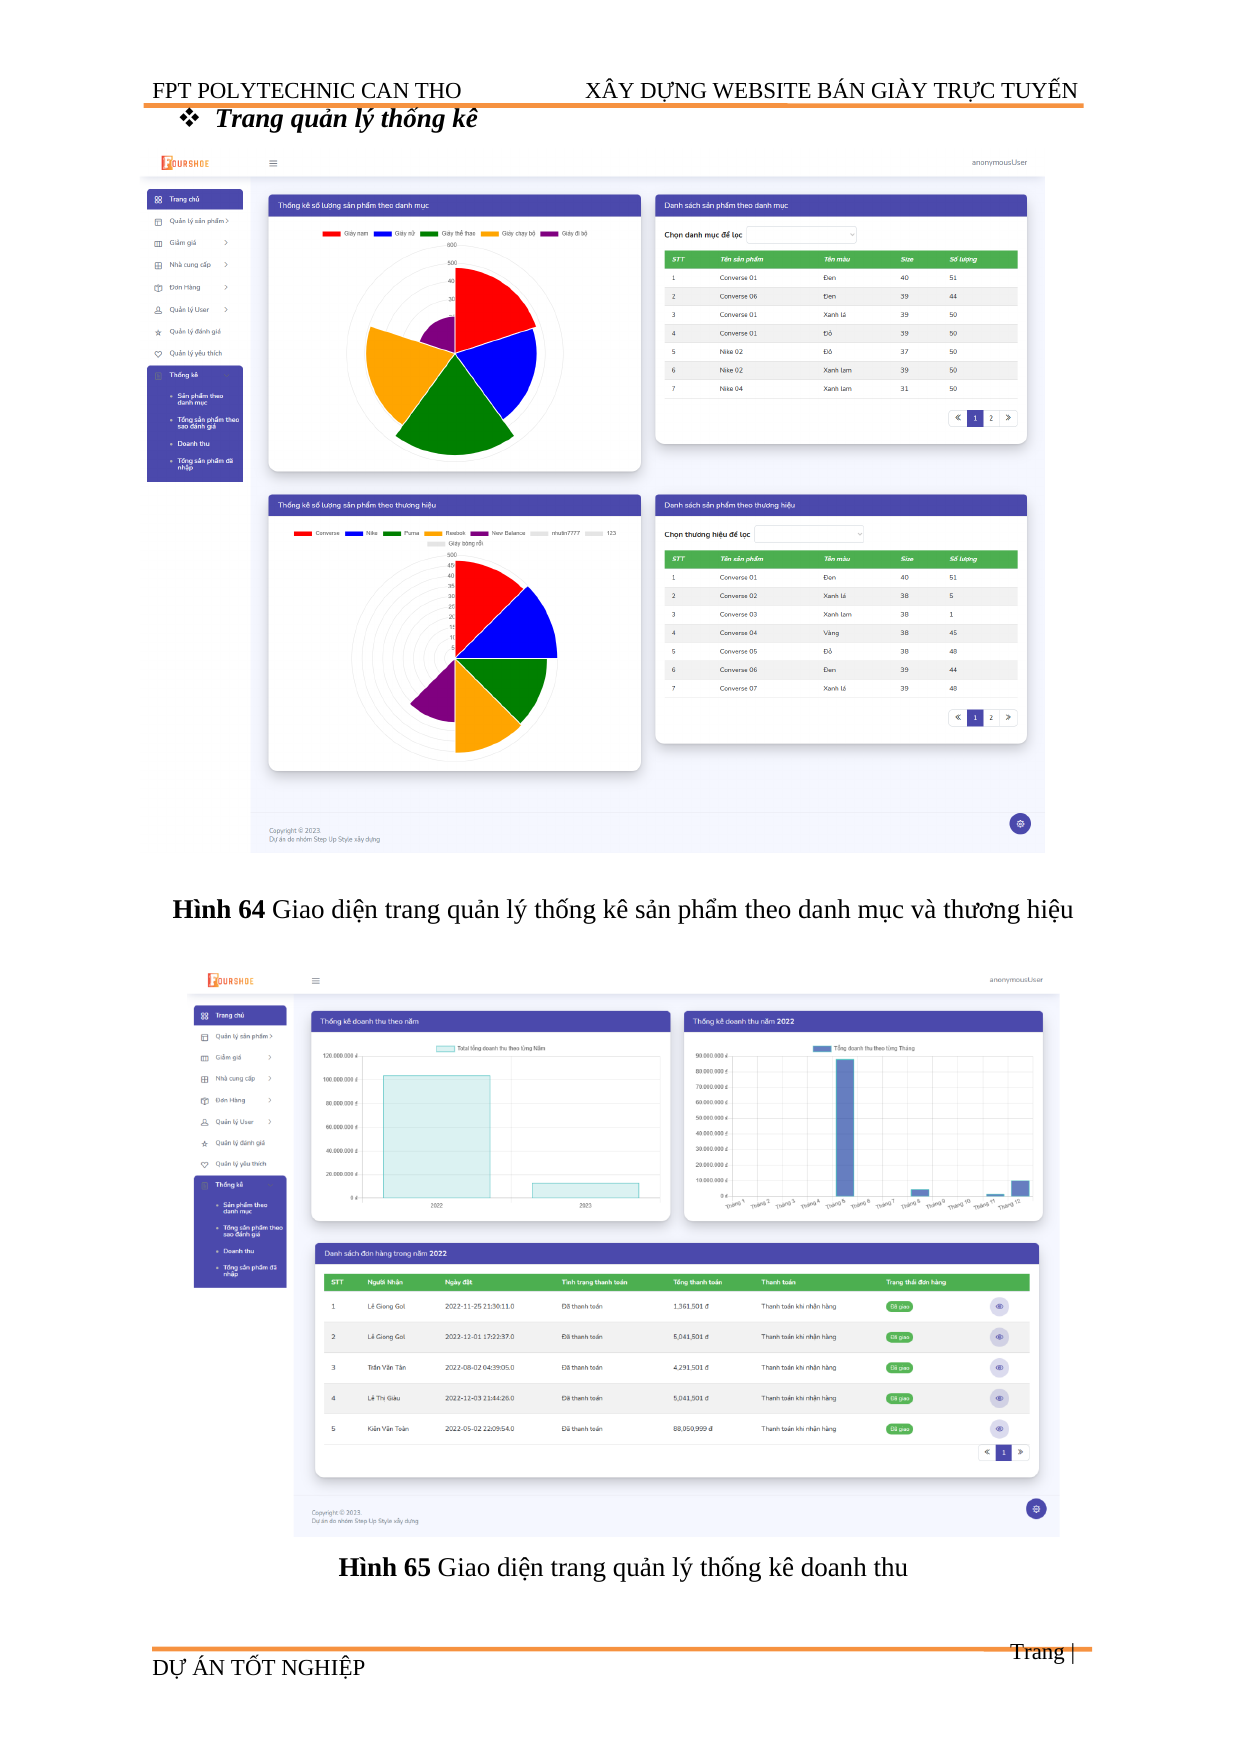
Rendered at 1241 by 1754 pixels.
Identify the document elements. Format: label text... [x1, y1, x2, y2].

picture [139, 148, 1045, 853]
picture [187, 966, 1060, 1537]
subtitle Trang quản lý thống kê [177, 102, 1107, 133]
